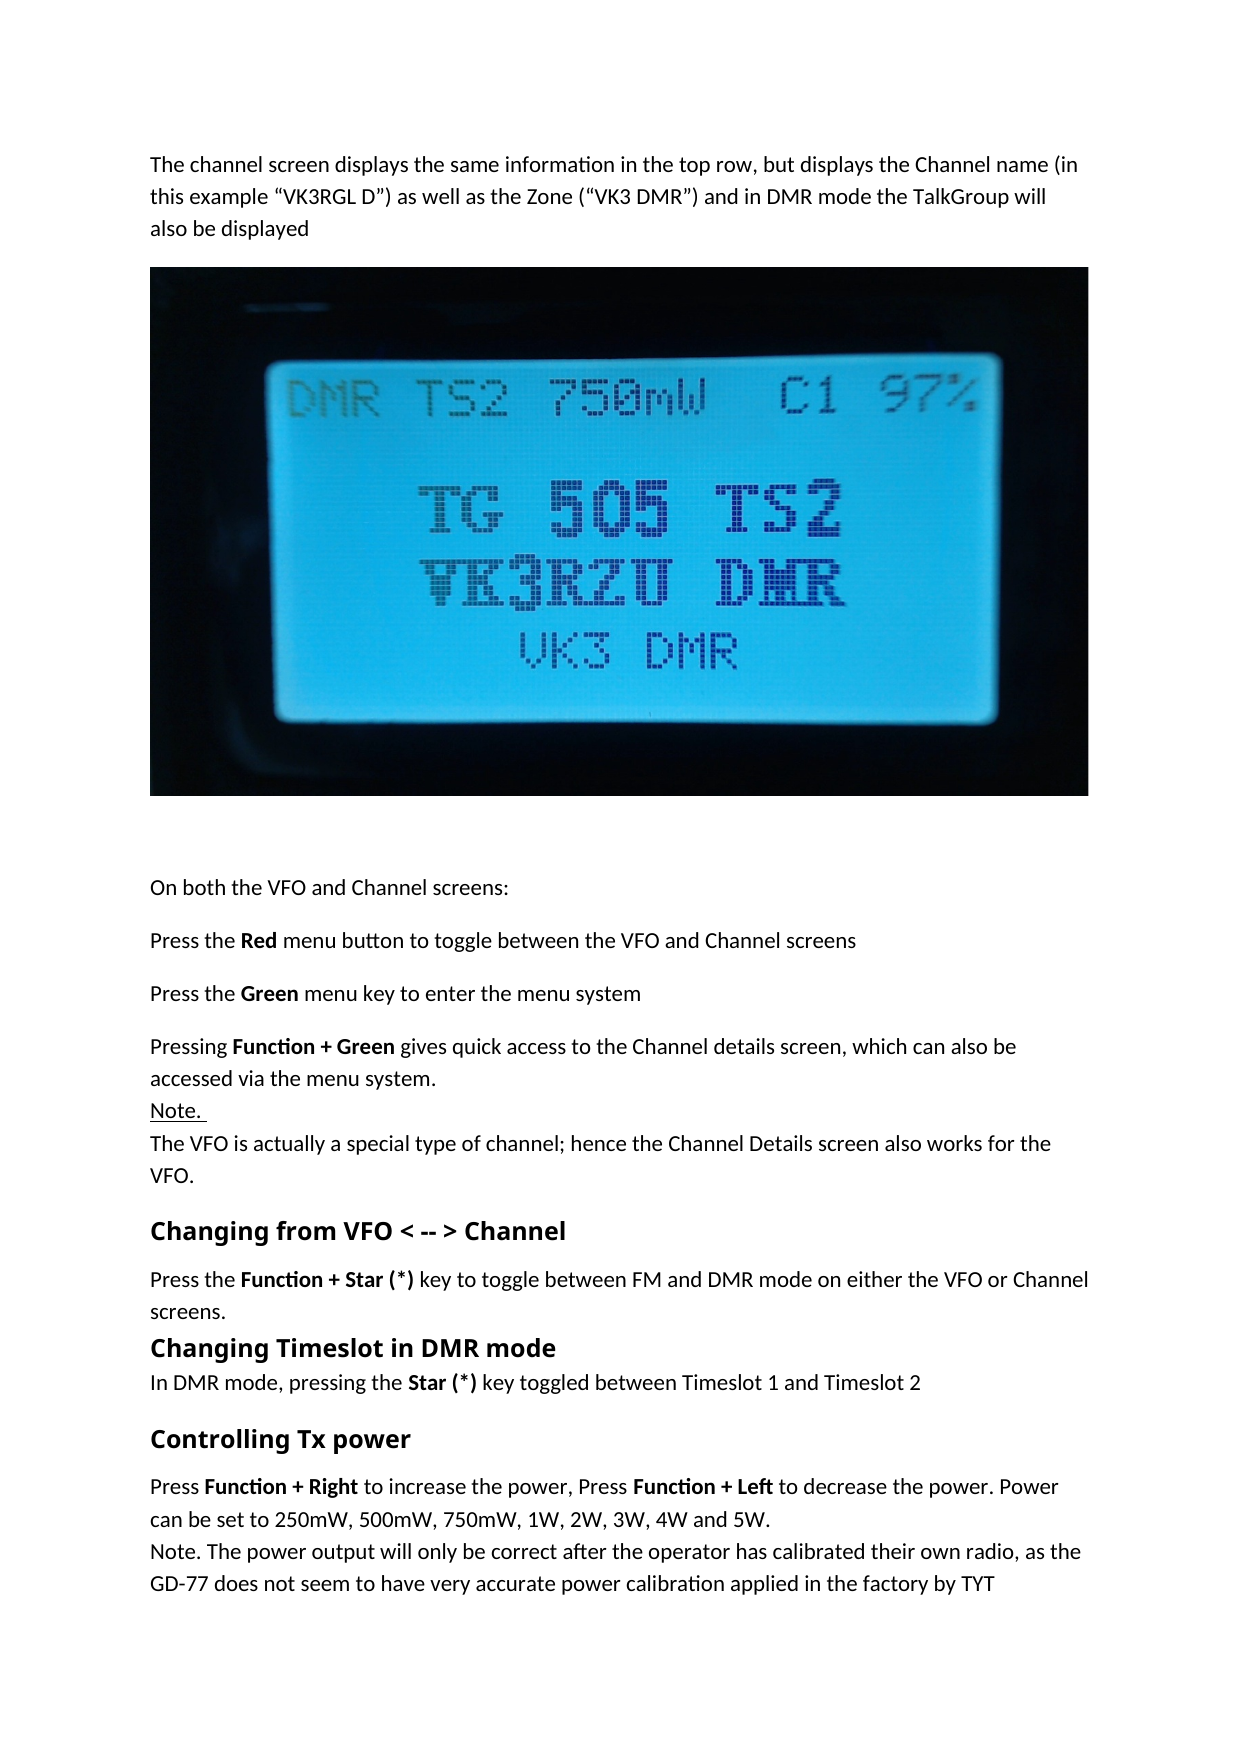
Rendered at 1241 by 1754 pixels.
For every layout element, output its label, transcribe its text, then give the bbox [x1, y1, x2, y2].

subtitle Controlling Tx power [150, 1422, 1090, 1456]
text On both the VFO and Channel screens: [150, 873, 1090, 901]
text Press the Green menu key to enter the menu system [150, 979, 1090, 1007]
text Press the Function + Star (*) key to toggle between FM and DMR mode on either the VFO or Channel screens. Changing Timeslot in DMR mode In DMR mode, pressing the Star (*) key toggled between Timeslot 1 and Timeslot 2 [150, 1265, 1090, 1397]
text Pressing Function + Green gives quick access to the Channel details screen, which can also be accessed via the menu system. Note. The VFO is actually a special type of channel; hence the Channel Details screen also works for the VFO. [150, 1032, 1090, 1189]
subtitle Changing from VFO < -- > Channel [150, 1214, 1090, 1248]
text Press Function + Right to increase the power, Press Function + Left to decrease the power. Power can be set to 250mW, 500mW, 750mW, 1W, 2W, 3W, 4W and 5W. Note. The power output will only be correct after the operator has calibrated their own radio, as the GD-77 does not seem to have very accurate power calibration applied in the factory by TYT [150, 1472, 1090, 1597]
text Press the Red menu button to toggle between the VFO and Channel screens [150, 926, 1090, 954]
picture [150, 267, 1089, 796]
text The channel screen displays the same information in the top row, but displays the Channel name (in this example “VK3RGL D”) as well as the Zone (“VK3 DMR”) and in DMR mode the TalkGroup will also be displayed [150, 150, 1090, 242]
